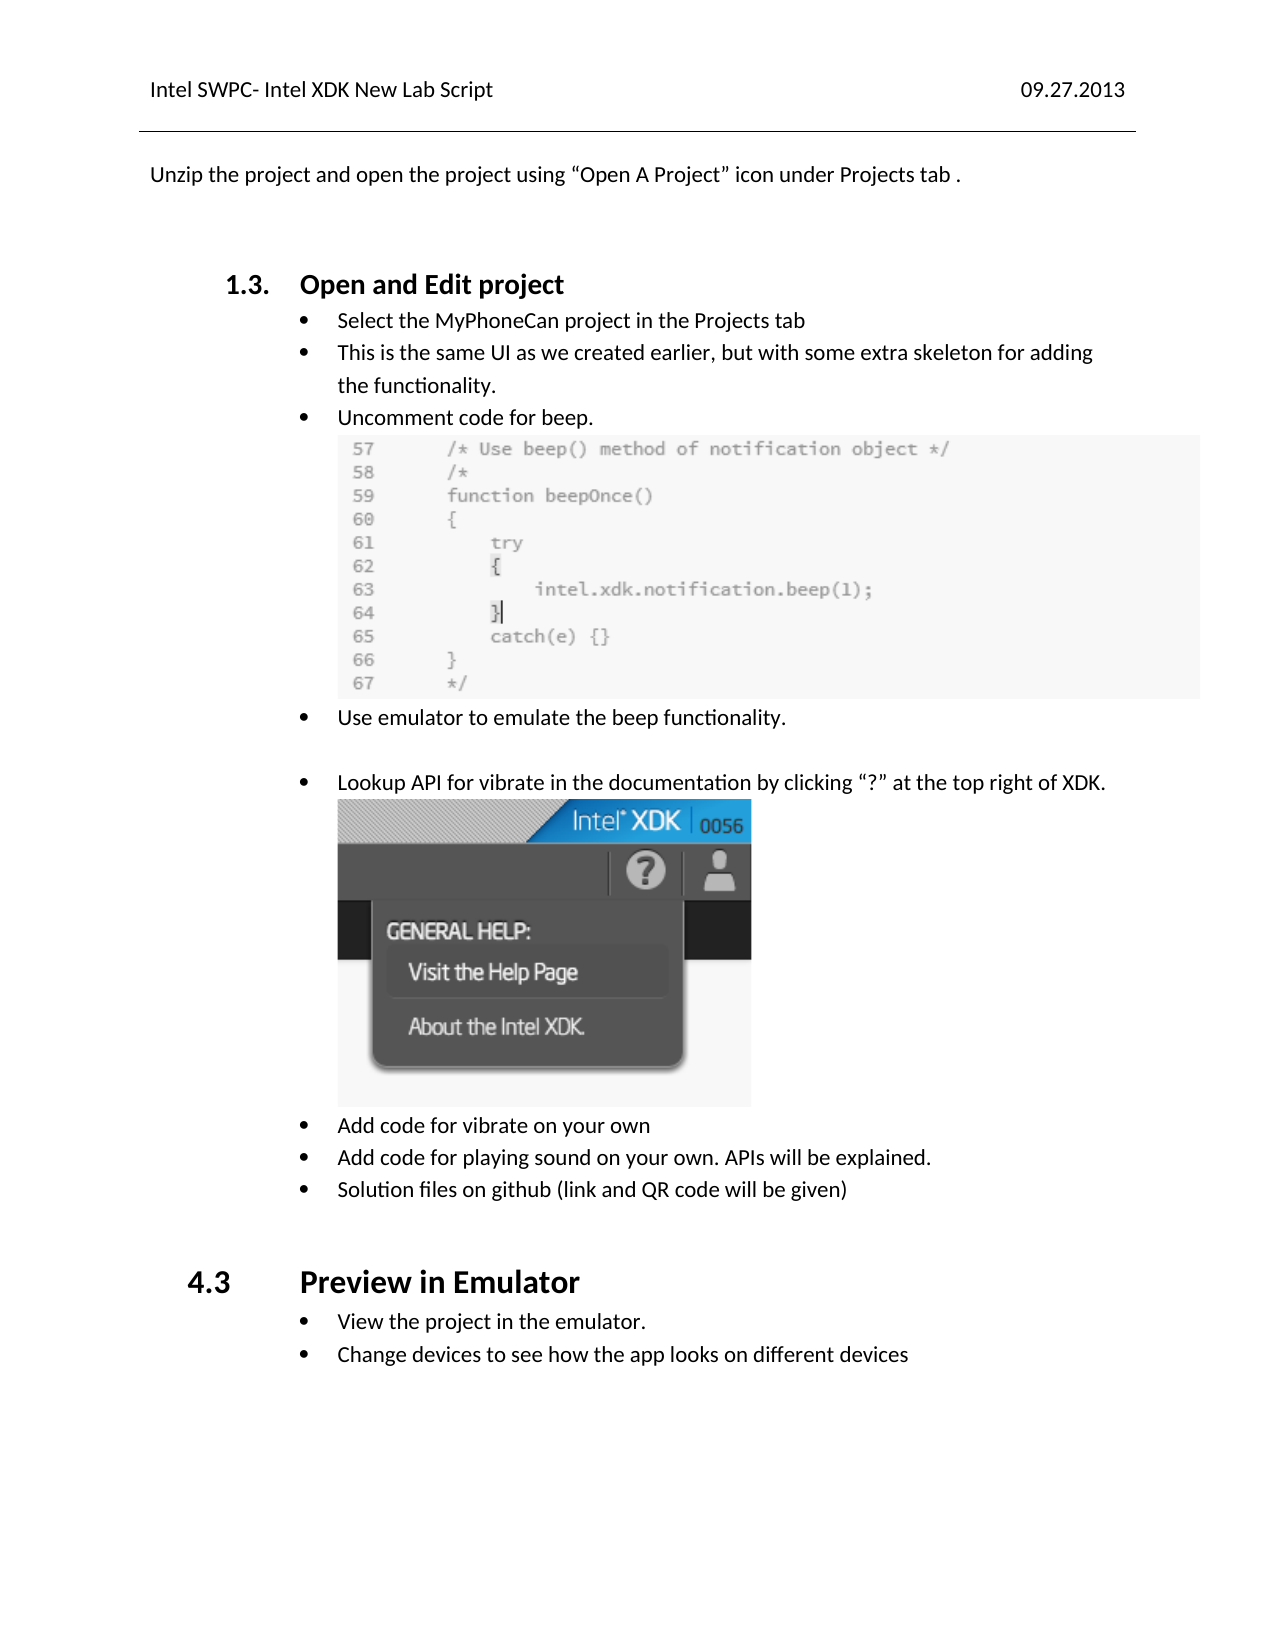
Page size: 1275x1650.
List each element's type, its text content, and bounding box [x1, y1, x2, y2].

list Use emulator to emulate the beep functionality. [300, 703, 1125, 731]
list Change devices to see how the app looks on different devices [300, 1340, 1125, 1368]
subtitle Preview in Emulator [187, 1261, 1125, 1301]
list Solution files on github (link and QR code will be given) [300, 1176, 1125, 1203]
text Unzip the project and open the project using “Open A Project” icon under Projects tab . [150, 160, 1125, 188]
list Add code for vibrate on your own [300, 1111, 1125, 1139]
picture [337, 799, 752, 1107]
list Uncomment code for beep. [300, 403, 1125, 431]
picture [337, 435, 1200, 699]
list This is the same UI as we created earlier, but with some extra skeleton for adding the functionality. [300, 338, 1125, 399]
list Add code for playing sound on your own. APIs will be explained. [300, 1143, 1125, 1171]
list Select the MyPhoneCan project in the Projects tab [300, 306, 1125, 334]
list View the project in the emulator. [300, 1307, 1125, 1336]
subtitle Open and Edit project [225, 266, 1125, 302]
list Lookup API for vibrate in the documentation by clicking “?” at the top right of XDK. [300, 768, 1125, 796]
